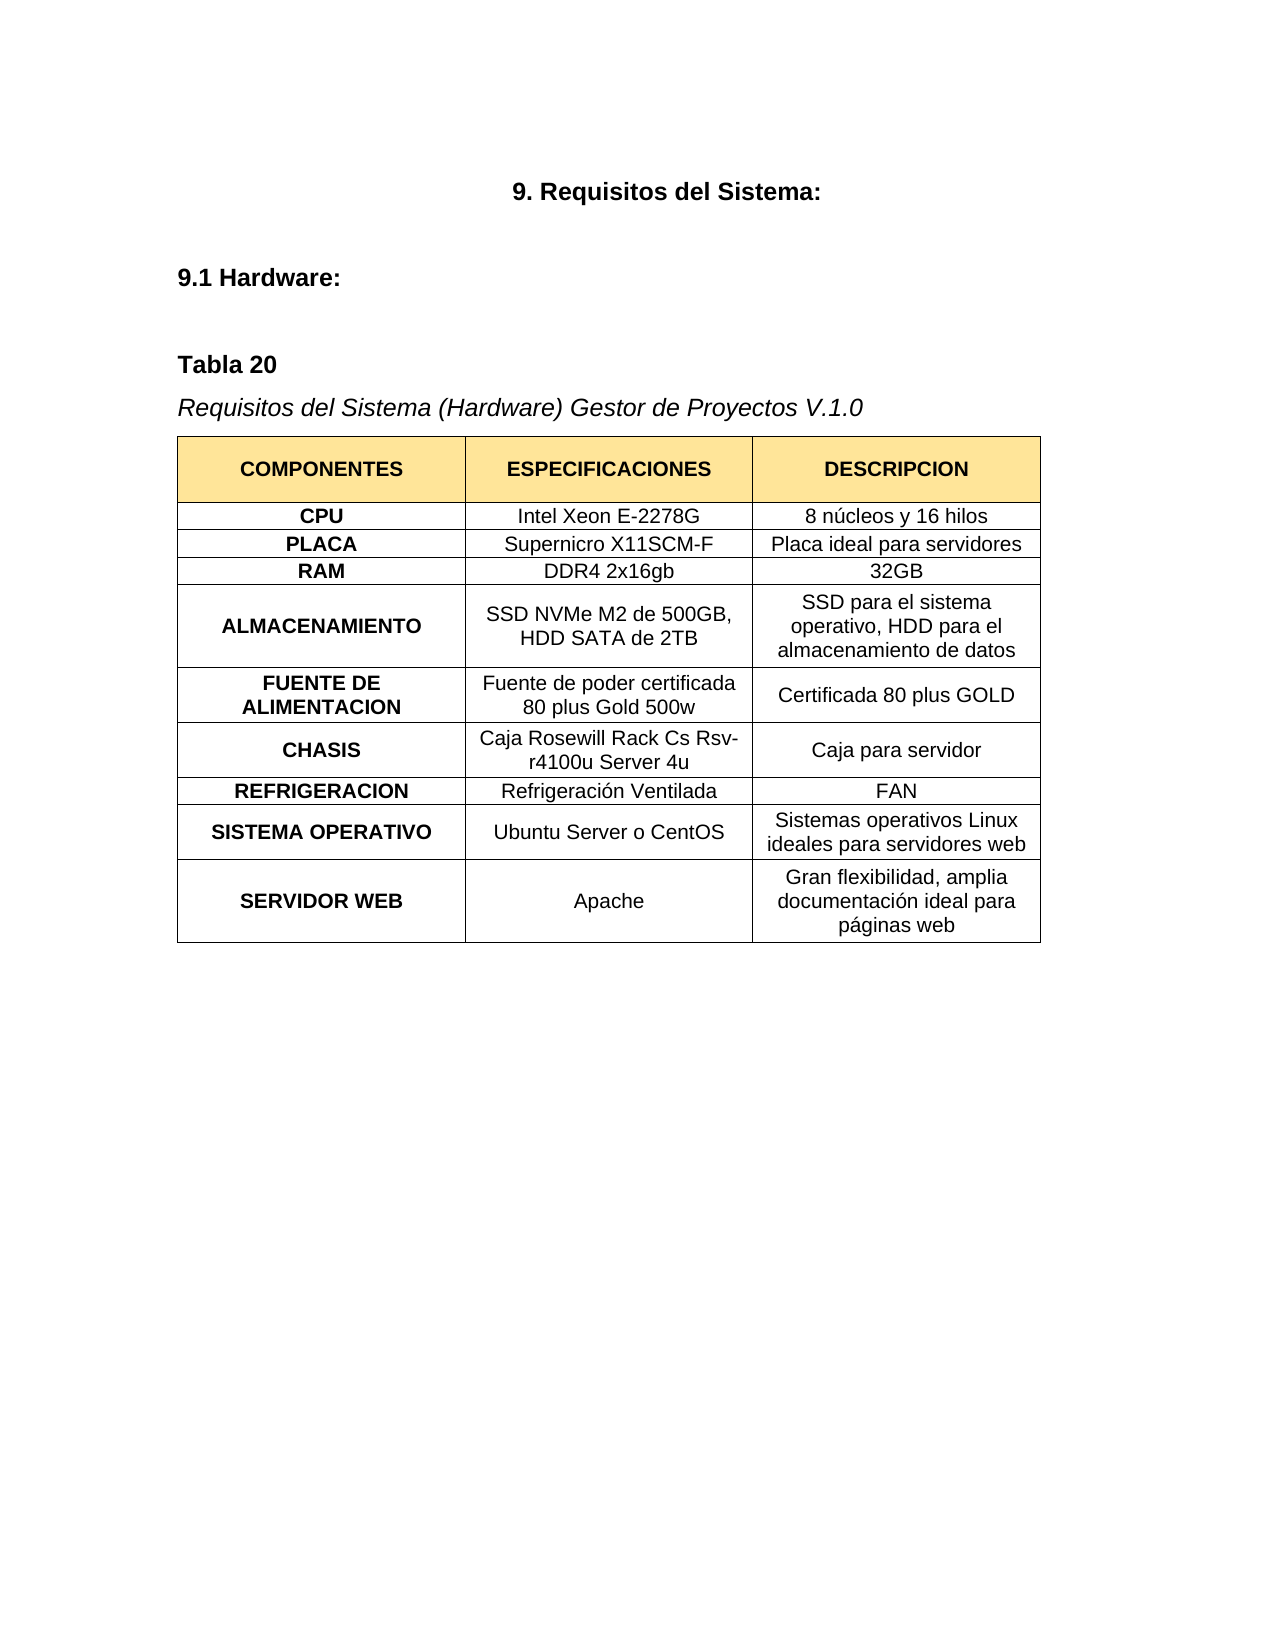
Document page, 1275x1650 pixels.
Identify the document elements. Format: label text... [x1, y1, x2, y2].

table_cell REFRIGERACION [178, 778, 465, 804]
table_cell PLACA [178, 530, 465, 557]
table_cell CPU [178, 503, 465, 529]
table_cell Ubuntu Server o CentOS [466, 805, 752, 859]
text Tabla 20 Requisitos del Sistema (Hardware) Gestor de Proyectos V.1.0 [177, 350, 1157, 422]
table_cell Sistemas operativos Linux ideales para servidores web [753, 805, 1040, 859]
table_cell Refrigeración Ventilada [466, 778, 752, 804]
table_cell SSD para el sistema operativo, HDD para el almacenamiento de datos [753, 585, 1040, 667]
table_cell 8 núcleos y 16 hilos [753, 503, 1040, 529]
table_cell FAN [753, 778, 1040, 804]
table_cell DDR4 2x16gb [466, 558, 752, 584]
table_cell SERVIDOR WEB [178, 860, 465, 942]
table_cell Gran flexibilidad, amplia documentación ideal para páginas web [753, 860, 1040, 942]
table_cell Certificada 80 plus GOLD [753, 668, 1040, 722]
table_header ESPECIFICACIONES [466, 437, 752, 502]
table_cell ALMACENAMIENTO [178, 585, 465, 667]
table_header DESCRIPCION [753, 437, 1040, 502]
subtitle 9.1 Hardware: [177, 263, 1157, 292]
table_cell 32GB [753, 558, 1040, 584]
table_cell Placa ideal para servidores [753, 530, 1040, 557]
table_cell CHASIS [178, 723, 465, 777]
table_cell Supernicro X11SCM-F [466, 530, 752, 557]
table_cell Intel Xeon E-2278G [466, 503, 752, 529]
table_cell Apache [466, 860, 752, 942]
table_cell Fuente de poder certificada 80 plus Gold 500w [466, 668, 752, 722]
table_cell SISTEMA OPERATIVO [178, 805, 465, 859]
table_cell Caja Rosewill Rack Cs Rsv-r4100u Server 4u [466, 723, 752, 777]
table_cell Caja para servidor [753, 723, 1040, 777]
table_cell SSD NVMe M2 de 500GB, HDD SATA de 2TB [466, 585, 752, 667]
table_header COMPONENTES [178, 437, 465, 502]
table_cell FUENTE DE ALIMENTACION [178, 668, 465, 722]
subtitle 9. Requisitos del Sistema: [177, 177, 1157, 206]
table_cell RAM [178, 558, 465, 584]
